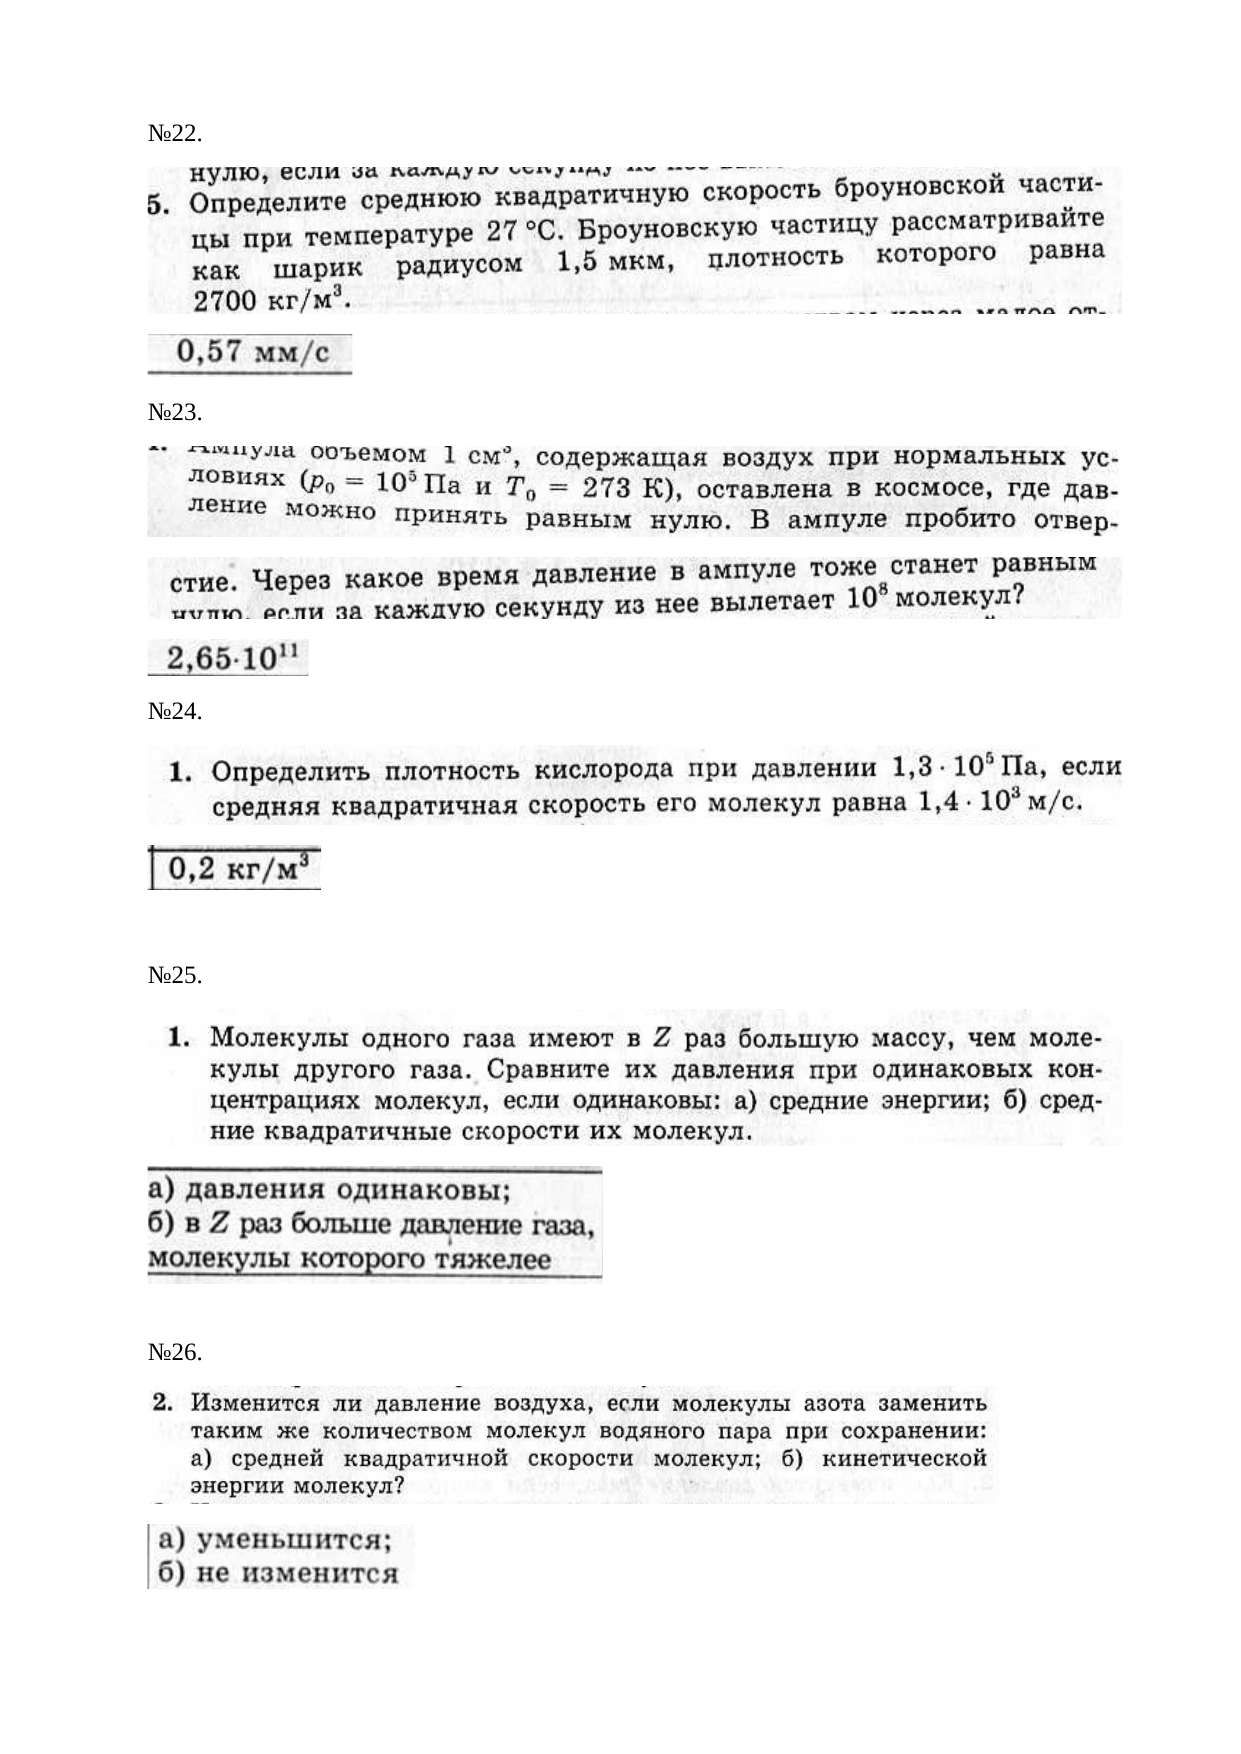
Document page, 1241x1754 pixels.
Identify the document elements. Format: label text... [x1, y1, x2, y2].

text №22. [148, 118, 1152, 147]
text №23. [148, 397, 1152, 426]
text №26. [148, 1304, 1152, 1366]
text №24. [148, 696, 1152, 725]
text №25. [148, 960, 1152, 988]
